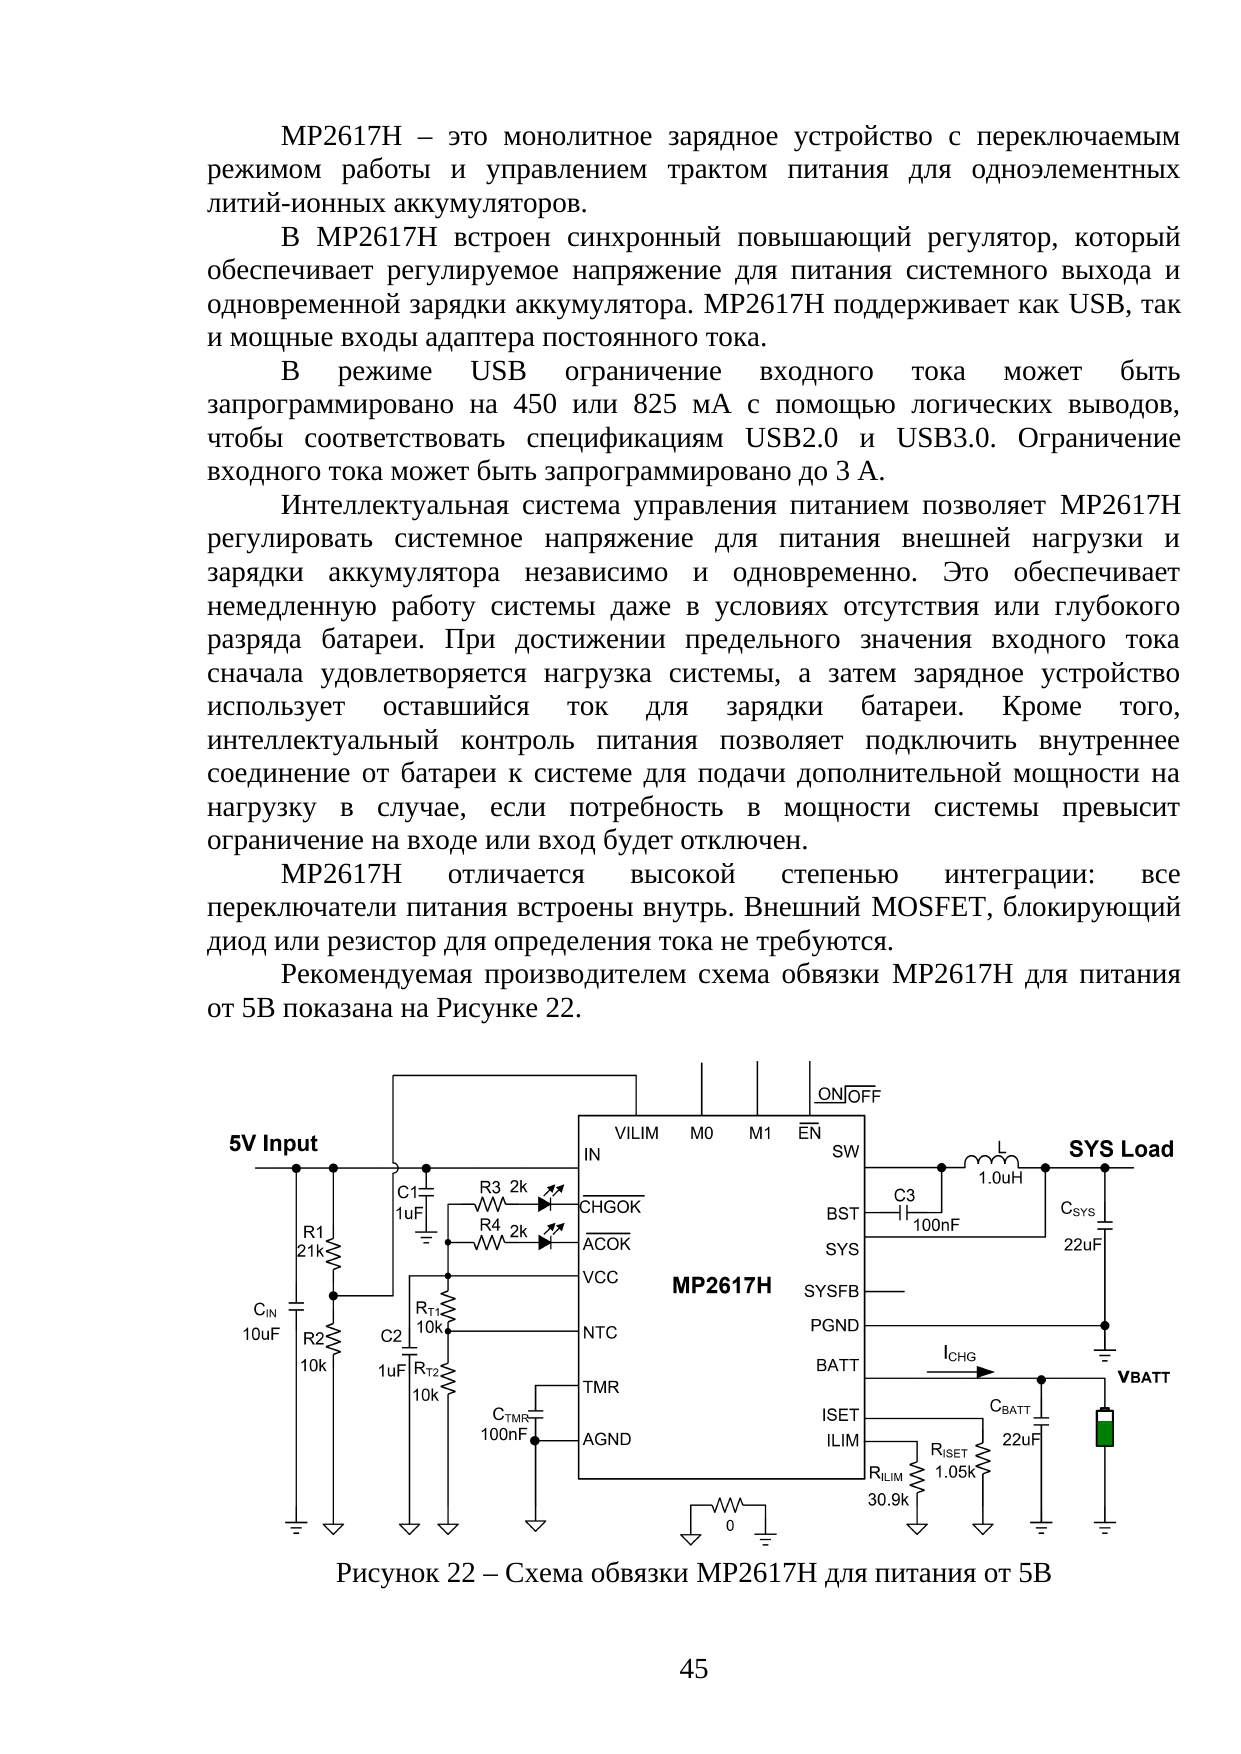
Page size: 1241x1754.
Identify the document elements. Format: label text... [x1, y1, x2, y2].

text MP2617H – это монолитное зарядное устройство с переключаемым режимом работы и управлением трактом питания для одноэлементных литий-ионных аккумуляторов. [207, 118, 1181, 219]
picture [206, 1057, 1182, 1556]
text Рекомендуемая производителем схема обвязки MP2617H для питания от 5В показана на Рисунке 22. [207, 957, 1181, 1024]
text MP2617H отличается высокой степенью интеграции: все переключатели питания встроены внутрь. Внешний MOSFET, блокирующий диод или резистор для определения тока не требуются. [207, 856, 1181, 957]
text Рисунок 22 – Схема обвязки MP2617H для питания от 5В [207, 1556, 1181, 1589]
text Интеллектуальная система управления питанием позволяет MP2617H регулировать системное напряжение для питания внешней нагрузки и зарядки аккумулятора независимо и одновременно. Это обеспечивает немедленную работу системы даже в условиях отсутствия или глубокого разряда батареи. При достижении предельного значения входного тока сначала удовлетворяется нагрузка системы, а затем зарядное устройство использует оставшийся ток для зарядки батареи. Кроме того, интеллектуальный контроль питания позволяет подключить внутреннее соединение от батареи к системе для подачи дополнительной мощности на нагрузку в случае, если потребность в мощности системы превысит ограничение на входе или вход будет отключен. [207, 487, 1181, 856]
text В режиме USB ограничение входного тока может быть запрограммировано на 450 или 825 мА с помощью логических выводов, чтобы соответствовать спецификациям USB2.0 и USB3.0. Ограничение входного тока может быть запрограммировано до 3 А. [207, 353, 1181, 487]
text В MP2617H встроен синхронный повышающий регулятор, который обеспечивает регулируемое напряжение для питания системного выхода и одновременной зарядки аккумулятора. MP2617H поддерживает как USB, так и мощные входы адаптера постоянного тока. [207, 219, 1181, 353]
